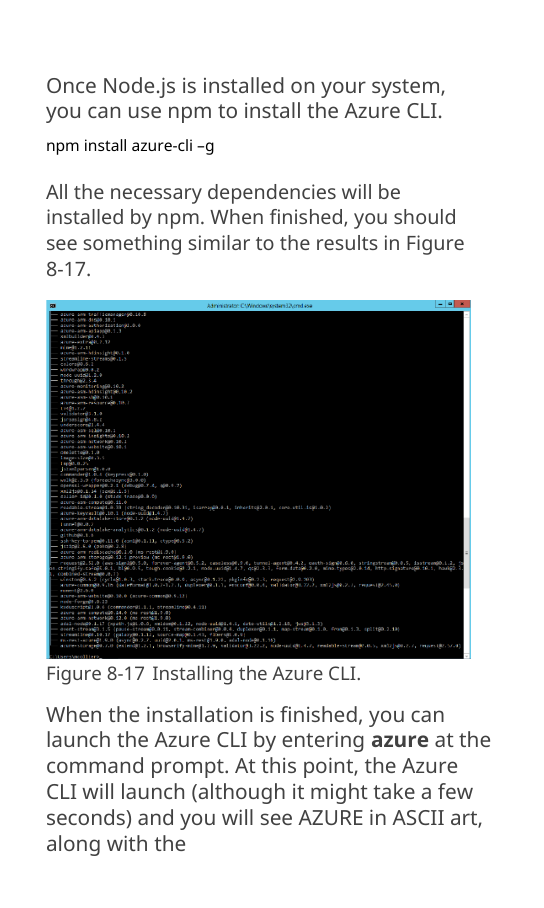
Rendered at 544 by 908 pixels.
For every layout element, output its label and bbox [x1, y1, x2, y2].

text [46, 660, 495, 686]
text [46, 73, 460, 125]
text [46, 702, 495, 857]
picture [46, 300, 471, 659]
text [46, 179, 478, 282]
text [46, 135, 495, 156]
